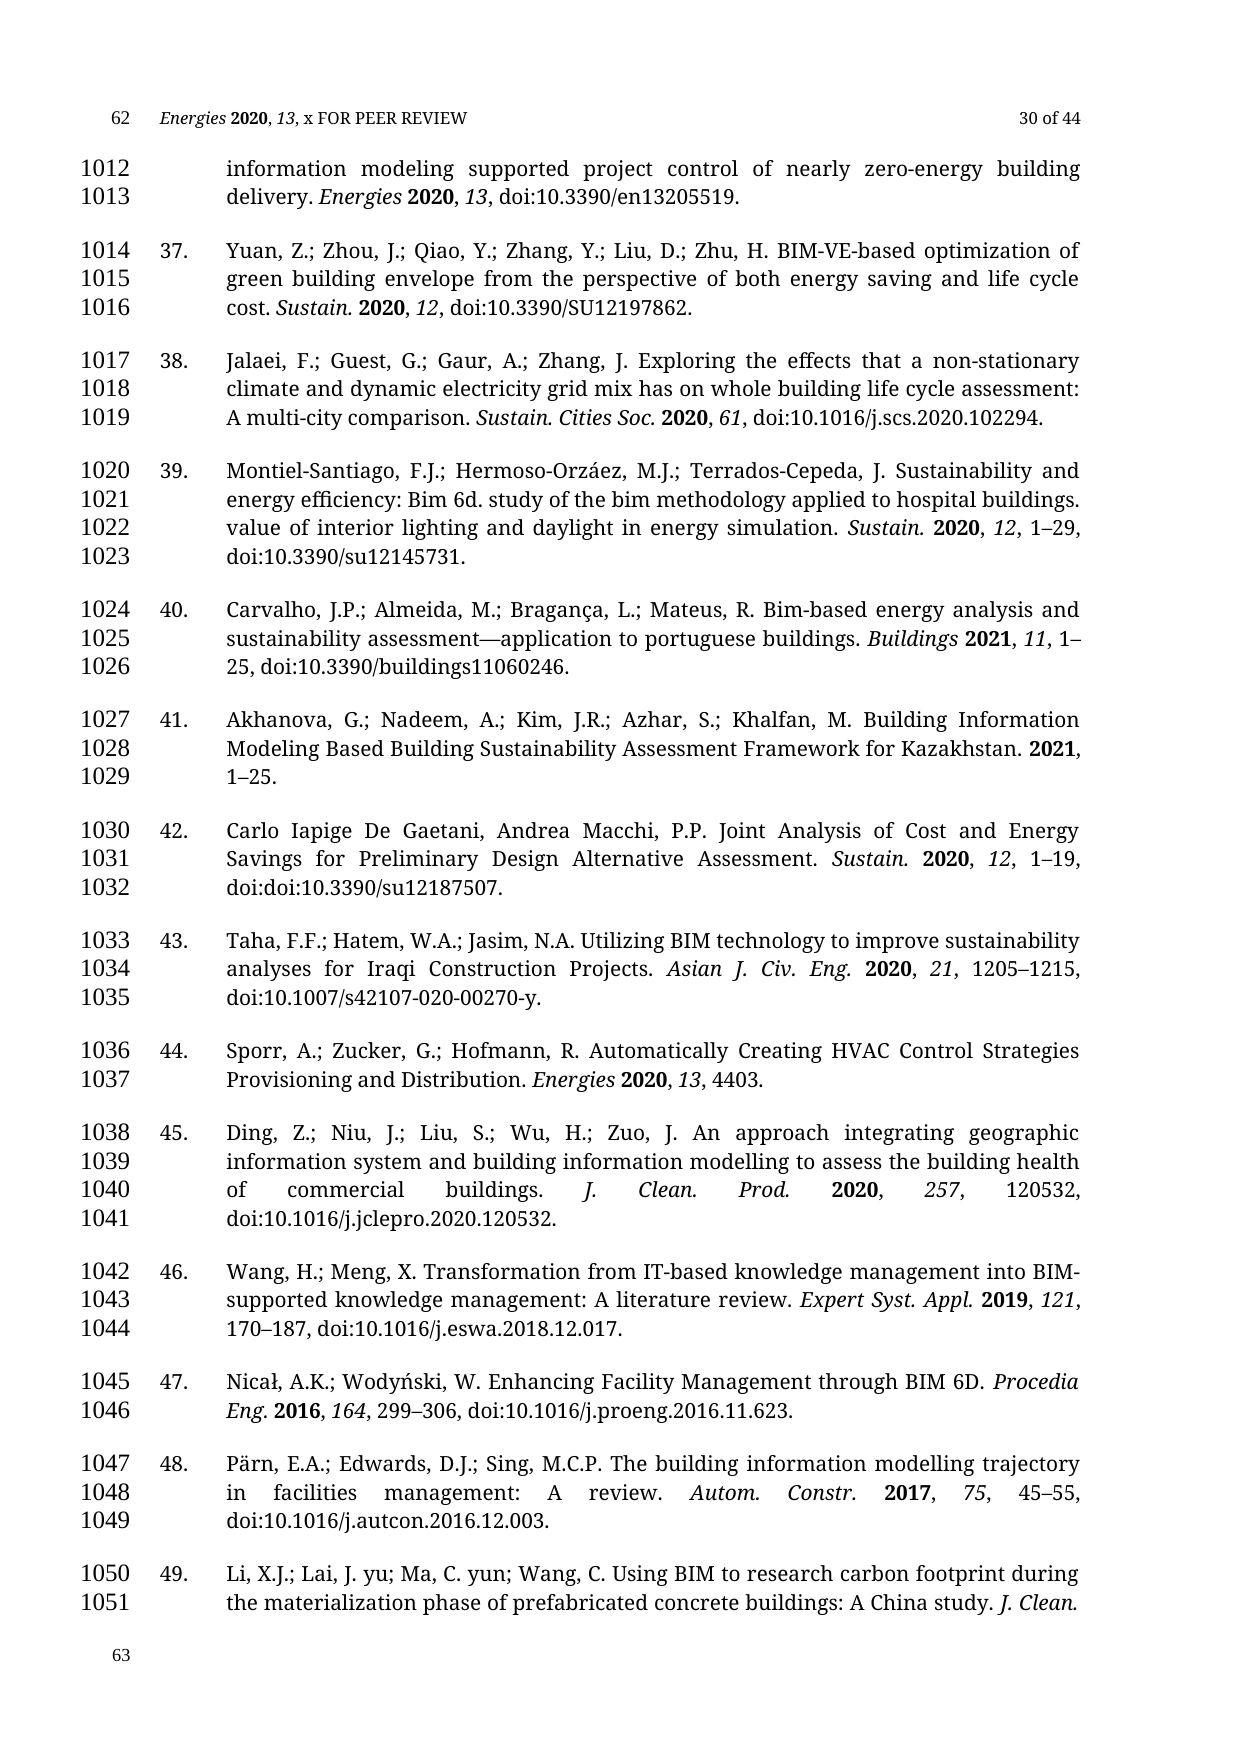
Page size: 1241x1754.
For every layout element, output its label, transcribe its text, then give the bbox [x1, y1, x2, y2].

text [159, 154, 1081, 211]
text 42. Carlo Iapige De Gaetani, Andrea Macchi, P.P. Joint Analysis of Cost and Energy Savings for Preliminary Design Alternative Assessment. Sustain. 2020, 12, 1–19, doi:doi:10.3390/su12187507. [159, 816, 1081, 901]
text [159, 1559, 1081, 1616]
text 44. Sporr, A.; Zucker, G.; Hofmann, R. Automatically Creating HVAC Control Strategies Provisioning and Distribution. Energies 2020, 13, 4403. [159, 1036, 1081, 1093]
text 46. Wang, H.; Meng, X. Transformation from IT-based knowledge management into BIM-supported knowledge management: A literature review. Expert Syst. Appl. 2019, 121, 170–187, doi:10.1016/j.eswa.2018.12.017. [159, 1257, 1081, 1342]
text 39. Montiel-Santiago, F.J.; Hermoso-Orzáez, M.J.; Terrados-Cepeda, J. Sustainability and energy efficiency: Bim 6d. study of the bim methodology applied to hospital buildings. value of interior lighting and daylight in energy simulation. Sustain. 2020, 12, 1–29, doi:10.3390/su12145731. [159, 456, 1081, 570]
text 43. Taha, F.F.; Hatem, W.A.; Jasim, N.A. Utilizing BIM technology to improve sustainability analyses for Iraqi Construction Projects. Asian J. Civ. Eng. 2020, 21, 1205–1215, doi:10.1007/s42107-020-00270-y. [159, 926, 1081, 1011]
text 40. Carvalho, J.P.; Almeida, M.; Bragança, L.; Mateus, R. Bim-based energy analysis and sustainability assessment—application to portuguese buildings. Buildings 2021, 11, 1–25, doi:10.3390/buildings11060246. [159, 595, 1081, 681]
text 45. Ding, Z.; Niu, J.; Liu, S.; Wu, H.; Zuo, J. An approach integrating geographic information system and building information modelling to assess the building health of commercial buildings. J. Clean. Prod. 2020, 257, 120532, doi:10.1016/j.jclepro.2020.120532. [159, 1118, 1081, 1232]
text 48. Pärn, E.A.; Edwards, D.J.; Sing, M.C.P. The building information modelling trajectory in facilities management: A review. Autom. Constr. 2017, 75, 45–55, doi:10.1016/j.autcon.2016.12.003. [159, 1449, 1081, 1534]
text 37. Yuan, Z.; Zhou, J.; Qiao, Y.; Zhang, Y.; Liu, D.; Zhu, H. BIM-VE-based optimization of green building envelope from the perspective of both energy saving and life cycle cost. Sustain. 2020, 12, doi:10.3390/SU12197862. [159, 236, 1081, 321]
text 47. Nicał, A.K.; Wodyński, W. Enhancing Facility Management through BIM 6D. Procedia Eng. 2016, 164, 299–306, doi:10.1016/j.proeng.2016.11.623. [159, 1367, 1081, 1424]
text 41. Akhanova, G.; Nadeem, A.; Kim, J.R.; Azhar, S.; Khalfan, M. Building Information Modeling Based Building Sustainability Assessment Framework for Kazakhstan. 2021, 1–25. [159, 706, 1081, 791]
text 38. Jalaei, F.; Guest, G.; Gaur, A.; Zhang, J. Exploring the effects that a non-stationary climate and dynamic electricity grid mix has on whole building life cycle assessment: A multi-city comparison. Sustain. Cities Soc. 2020, 61, doi:10.1016/j.scs.2020.102294. [159, 346, 1081, 431]
